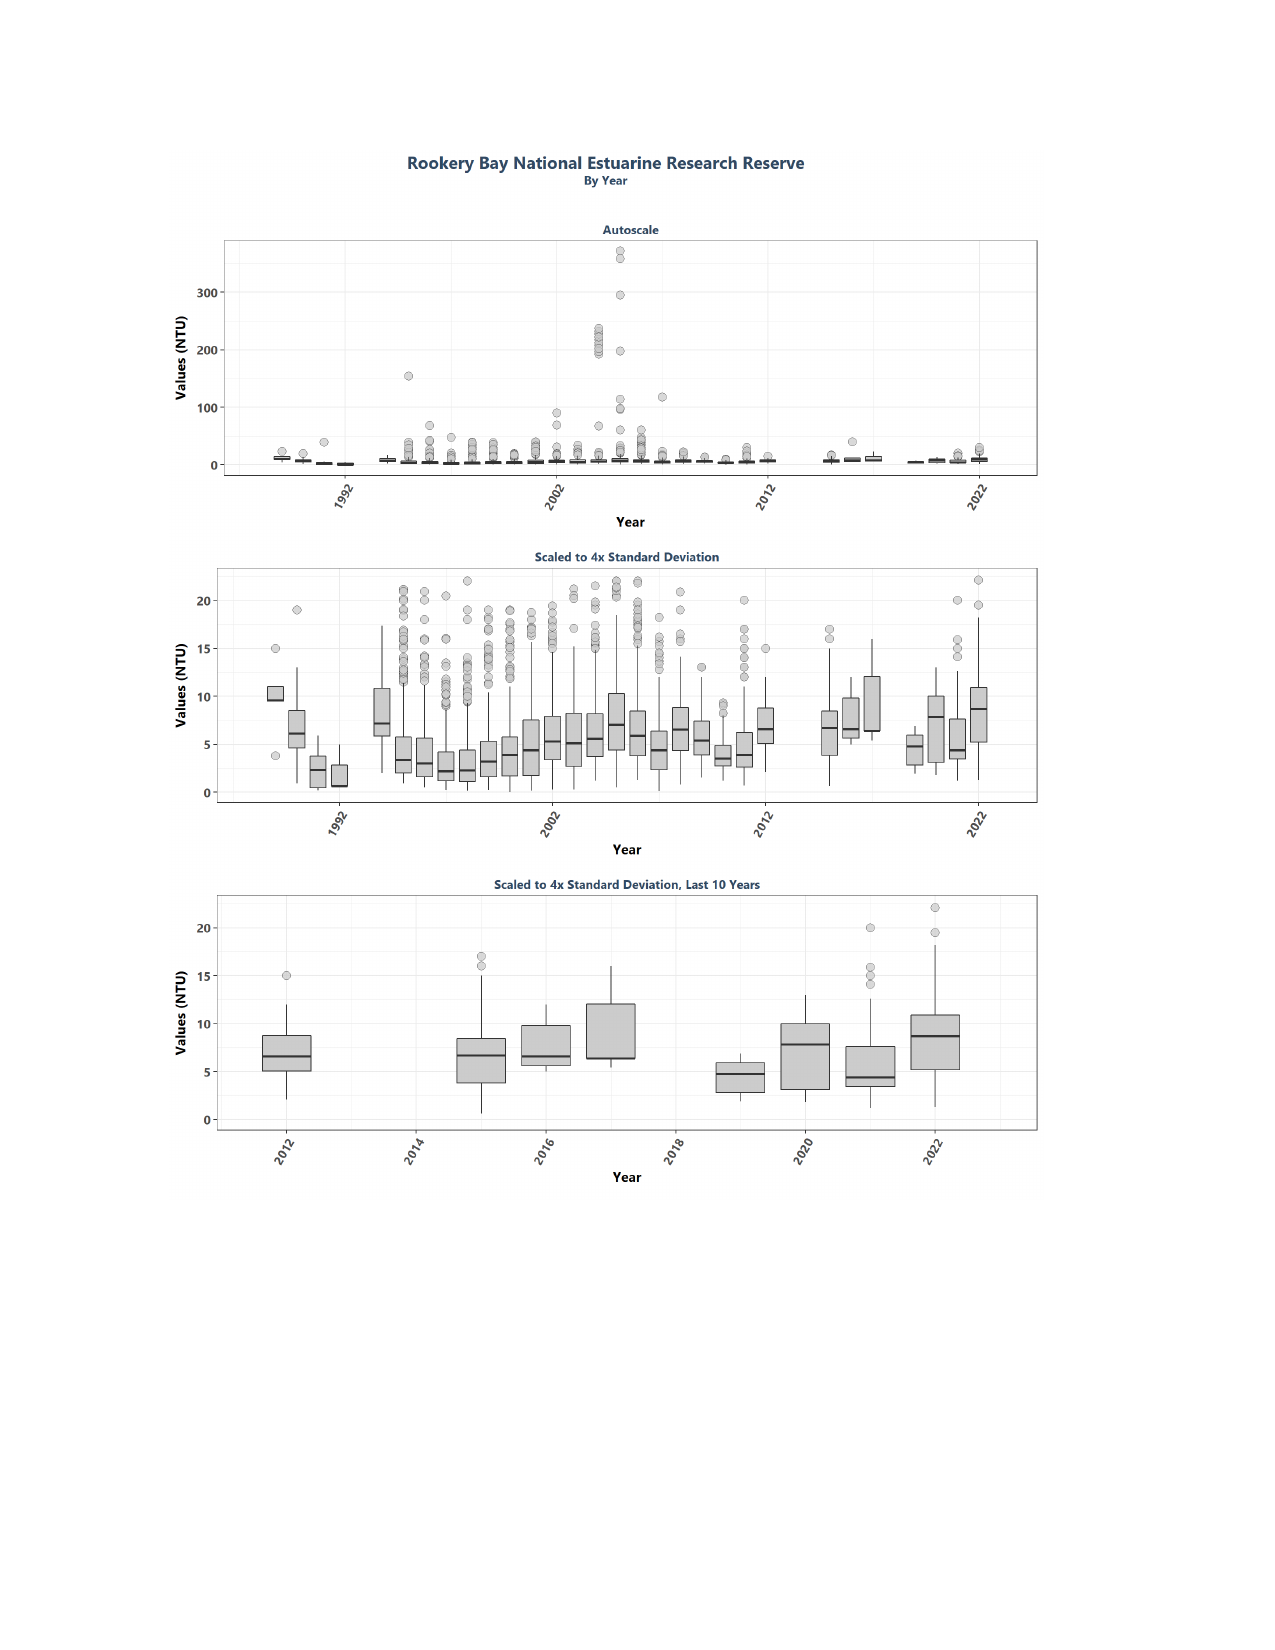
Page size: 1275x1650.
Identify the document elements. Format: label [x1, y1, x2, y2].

picture [168, 150, 1044, 1200]
